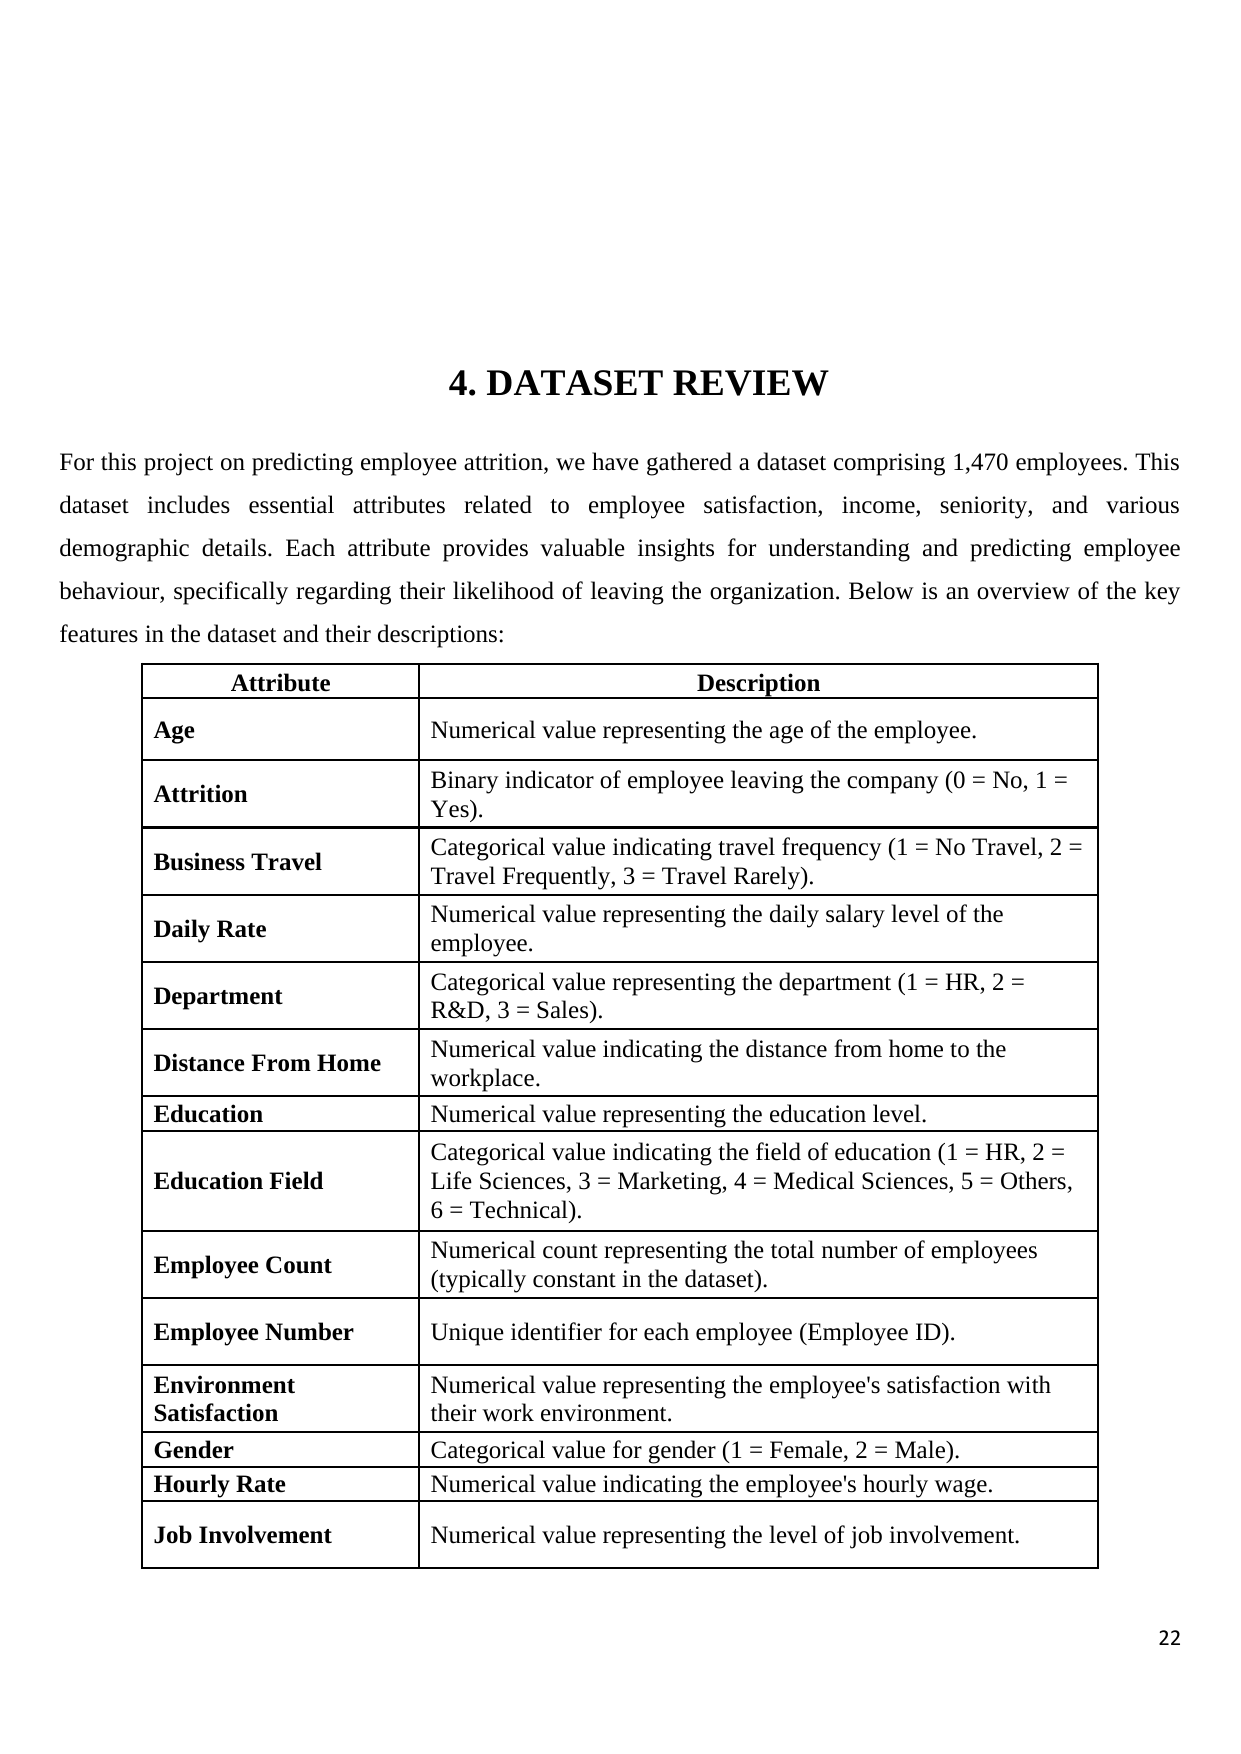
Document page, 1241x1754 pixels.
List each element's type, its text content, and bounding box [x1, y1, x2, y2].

table_cell Numerical value representing the level of job involvement. [420, 1502, 1097, 1567]
table_cell Numerical value representing the employee's satisfaction with their work environment. [420, 1366, 1097, 1431]
table_cell Department [143, 963, 418, 1028]
table_cell Employee Number [143, 1299, 418, 1364]
table_cell Distance From Home [143, 1030, 418, 1095]
table_cell Numerical value representing the age of the employee. [420, 699, 1097, 759]
table_cell Daily Rate [143, 896, 418, 961]
table_cell Categorical value indicating the field of education (1 = HR, 2 = Life Sciences, 3 = Marketing, 4 = Medical Sciences, 5 = Others, 6 = Technical). [420, 1132, 1097, 1229]
table_cell Numerical count representing the total number of employees (typically constant in the dataset). [420, 1232, 1097, 1297]
table_header Attribute [143, 665, 418, 697]
table_cell Numerical value indicating the distance from home to the workplace. [420, 1030, 1097, 1095]
table_cell Education [143, 1097, 418, 1129]
table_cell Categorical value representing the department (1 = HR, 2 = R&D, 3 = Sales). [420, 963, 1097, 1028]
table_cell Education Field [143, 1132, 418, 1229]
table_cell Numerical value representing the daily salary level of the employee. [420, 896, 1097, 961]
table_cell Binary indicator of employee leaving the company (0 = No, 1 = Yes). [420, 761, 1097, 826]
table_cell Hourly Rate [143, 1468, 418, 1500]
table_cell Numerical value representing the education level. [420, 1097, 1097, 1129]
table_cell Environment Satisfaction [143, 1366, 418, 1431]
table_cell Age [143, 699, 418, 759]
list DATASET REVIEW [97, 361, 1181, 404]
table_cell Employee Count [143, 1232, 418, 1297]
table_cell Job Involvement [143, 1502, 418, 1567]
table_cell Attrition [143, 761, 418, 826]
table_cell Gender [143, 1433, 418, 1466]
table_cell Unique identifier for each employee (Employee ID). [420, 1299, 1097, 1364]
table_cell Categorical value for gender (1 = Female, 2 = Male). [420, 1433, 1097, 1466]
table_cell Categorical value indicating travel frequency (1 = No Travel, 2 = Travel Frequently, 3 = Travel Rarely). [420, 829, 1097, 894]
table_header Description [420, 665, 1097, 697]
table_cell Numerical value indicating the employee's hourly wage. [420, 1468, 1097, 1500]
text For this project on predicting employee attrition, we have gathered a dataset comprising 1,470 employees. This dataset includes essential attributes related to employee satisfaction, income, seniority, and various demographic details. Each attribute provides valuable insights for understanding and predicting employee behaviour, specifically regarding their likelihood of leaving the organization. Below is an overview of the key features in the dataset and their descriptions: [59, 447, 1181, 648]
table_cell Business Travel [143, 829, 418, 894]
